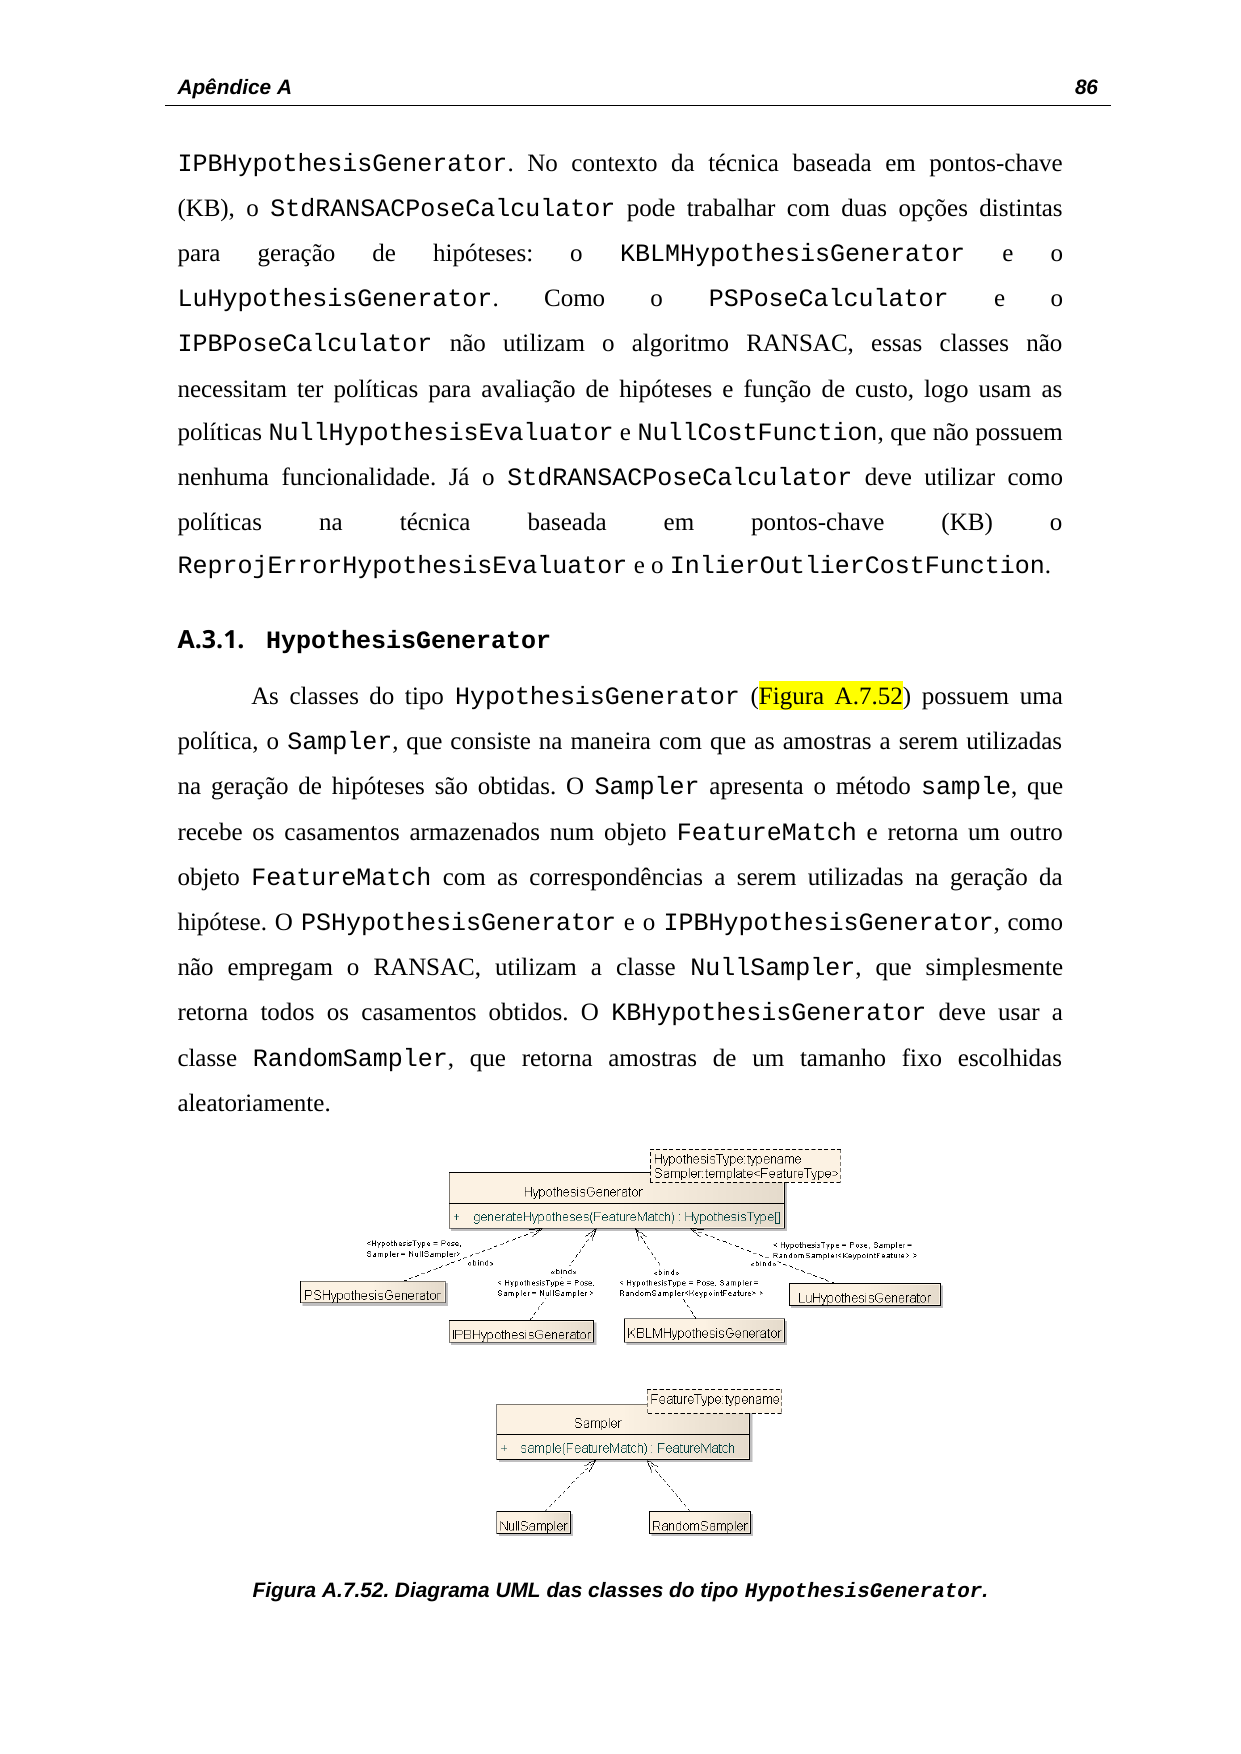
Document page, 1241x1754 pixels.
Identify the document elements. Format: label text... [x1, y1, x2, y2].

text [177, 148, 1063, 581]
list HypothesisGenerator [177, 622, 1063, 656]
picture [282, 1143, 958, 1551]
